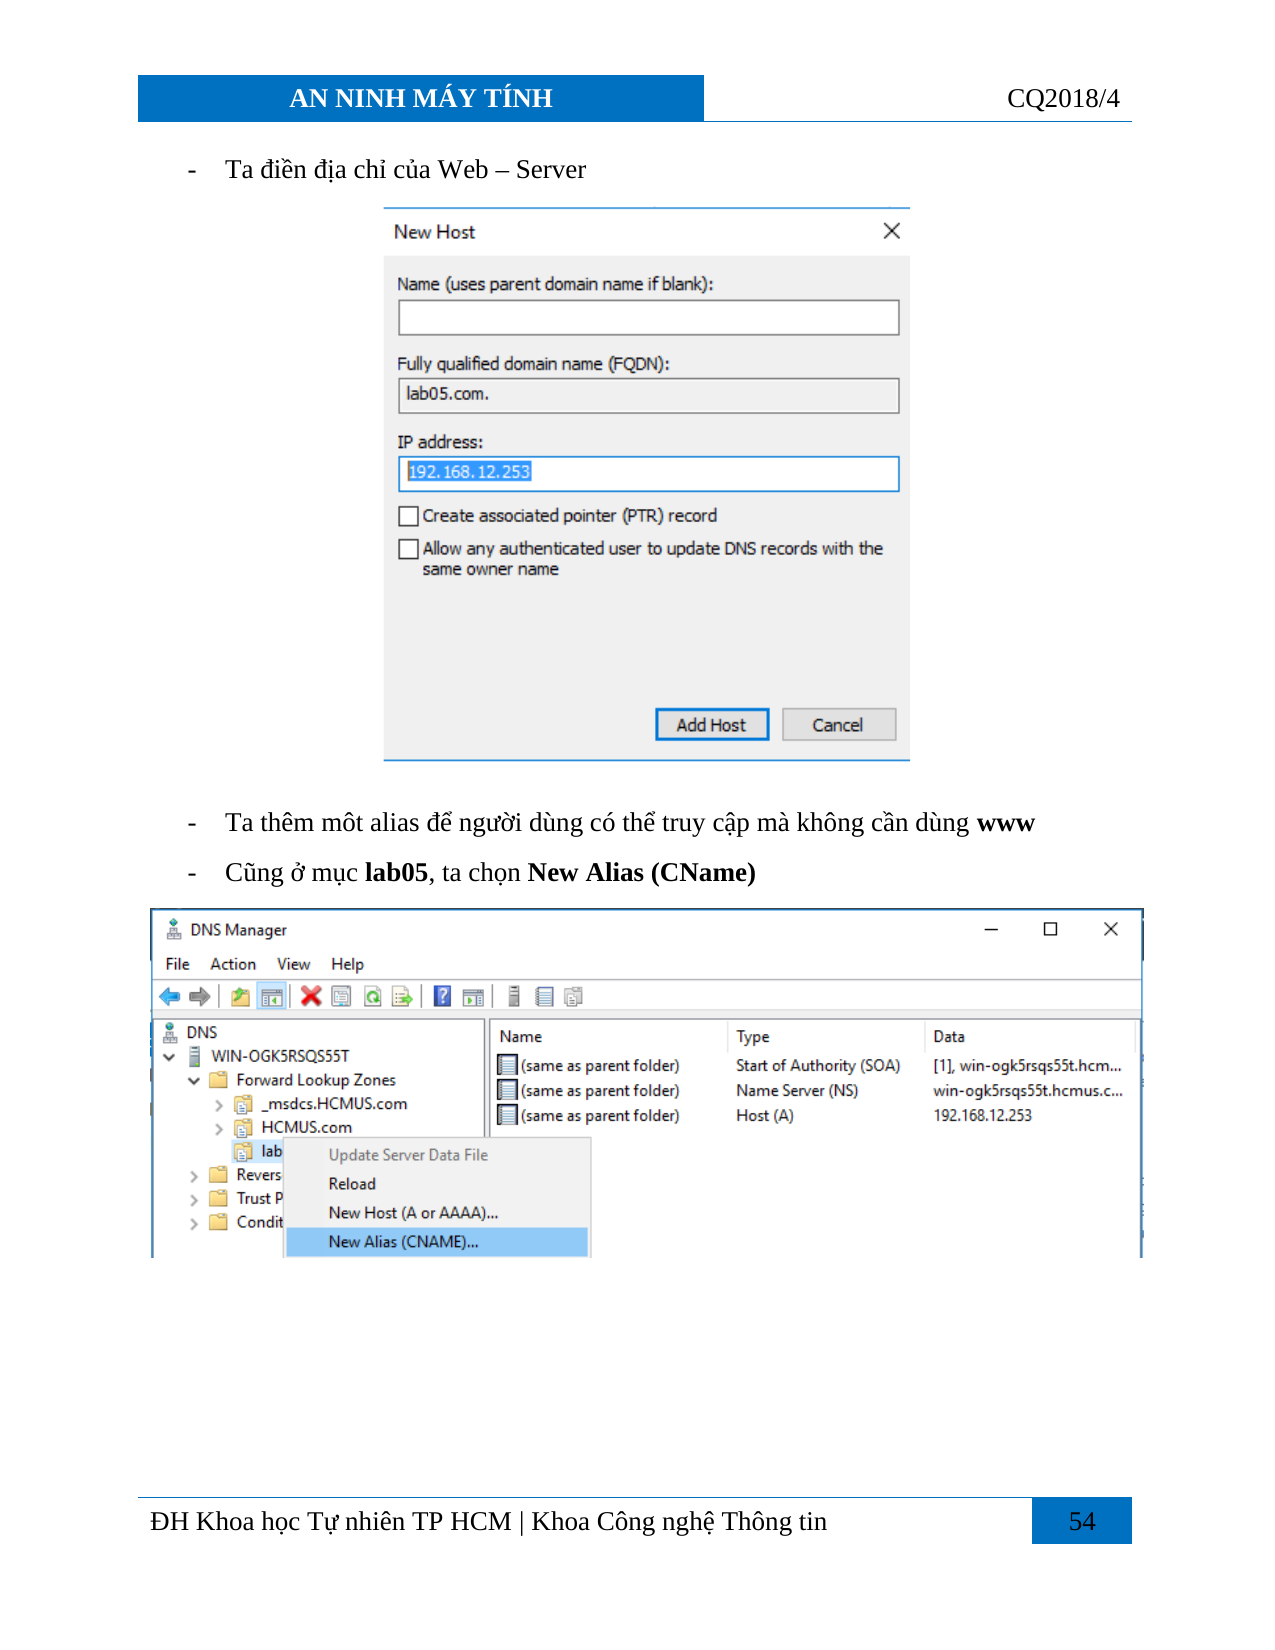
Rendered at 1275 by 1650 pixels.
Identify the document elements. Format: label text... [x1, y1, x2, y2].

list Cũng ở mục lab05, ta chọn New Alias (CName) [187, 856, 1144, 887]
picture [383, 206, 911, 763]
list Ta thêm môt alias để người dùng có thể truy cập mà không cần dùng www [187, 806, 1144, 837]
picture [150, 908, 1144, 1258]
list Ta điền địa chỉ của Web – Server [187, 153, 1144, 184]
